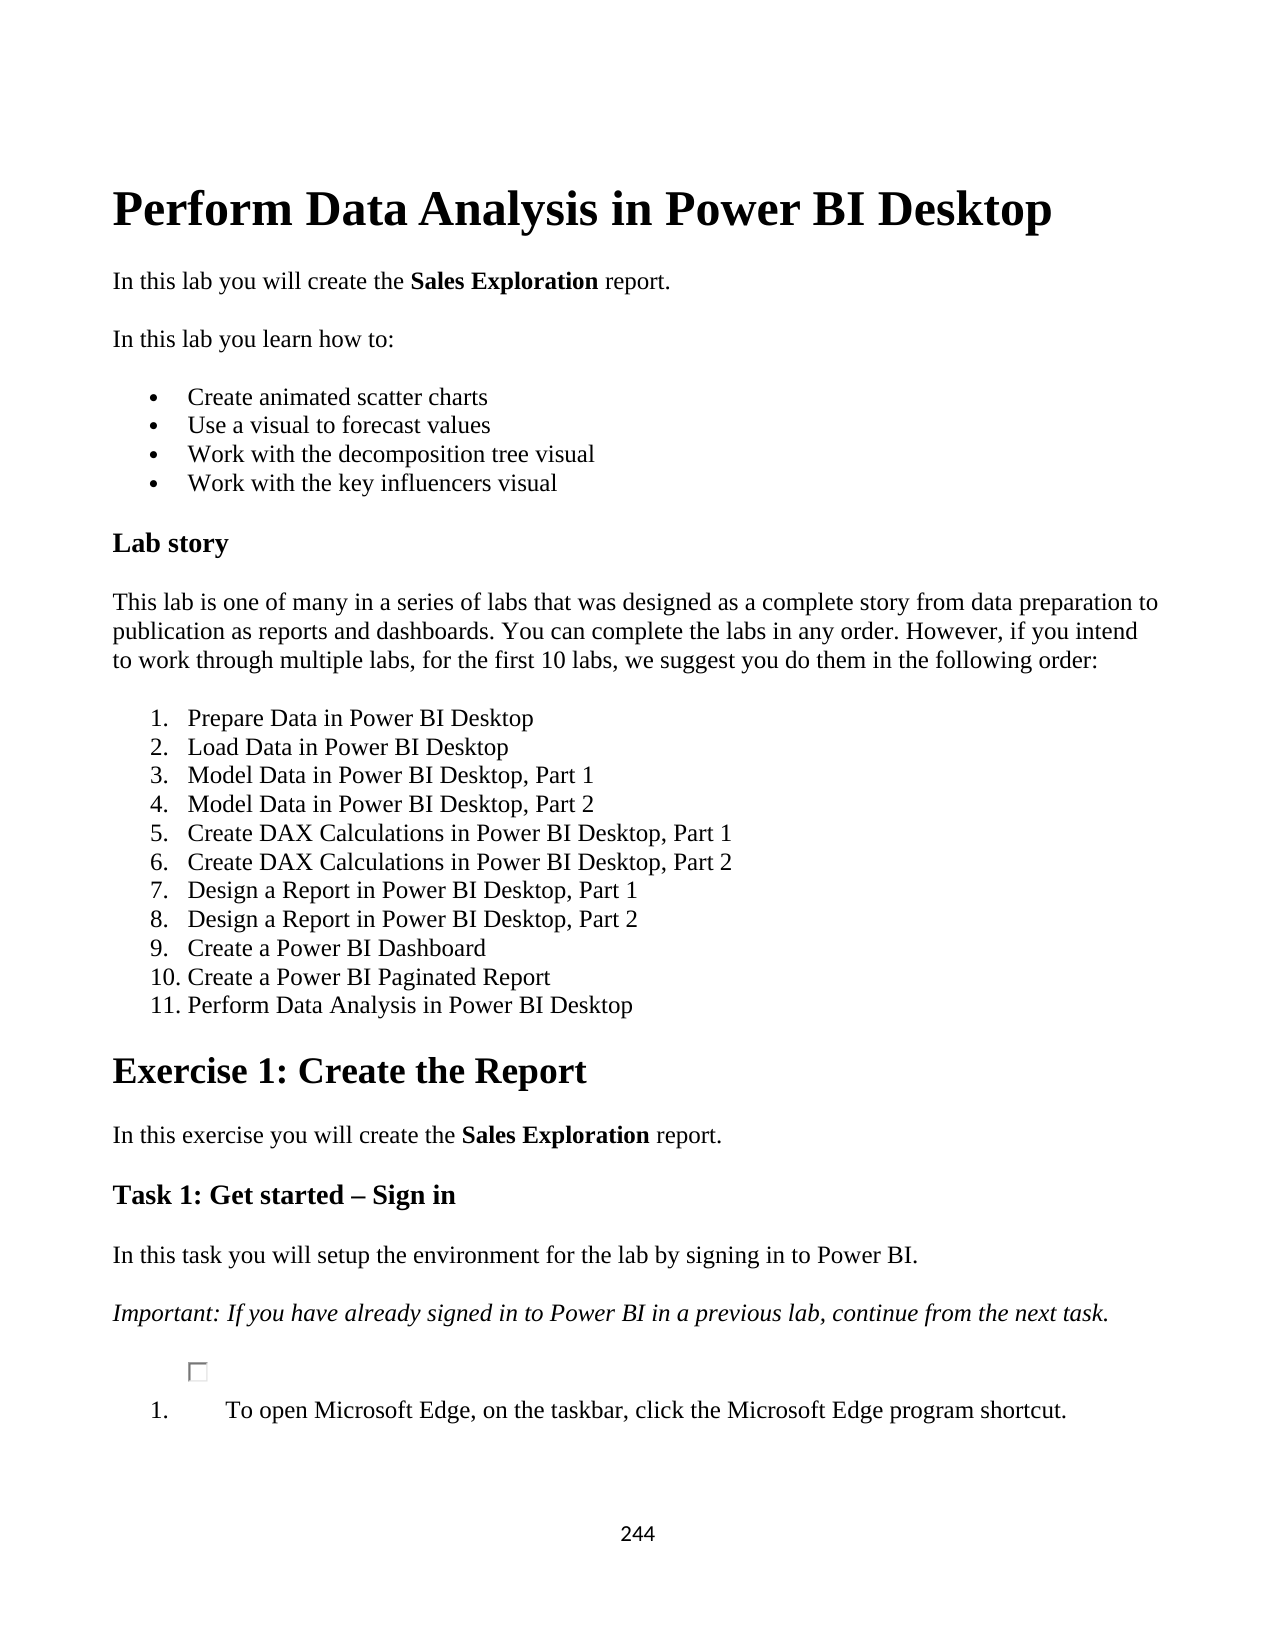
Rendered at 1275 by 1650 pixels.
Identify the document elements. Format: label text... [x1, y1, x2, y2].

list Model Data in Power BI Desktop, Part 2 [150, 789, 1162, 818]
list To open Microsoft Edge, on the taskbar, click the Microsoft Edge program shortcut. [150, 1356, 1162, 1423]
list Create DAX Calculations in Power BI Desktop, Part 1 [150, 818, 1162, 847]
text Task 1: Get started – Sign in [112, 1178, 1162, 1211]
text This lab is one of many in a series of labs that was designed as a complete story from data preparation to publication as reports and dashboards. You can complete the labs in any order. However, if you intend to work through multiple labs, for the first 10 labs, we suggest you do them in the following order: [112, 587, 1162, 674]
list Use a visual to forecast values [150, 410, 1162, 439]
list Create a Power BI Dashboard [150, 933, 1162, 962]
text In this exercise you will create the Sales Exploration report. [112, 1121, 1162, 1149]
text Important: If you have already signed in to Power BI in a previous lab, continue from the next task. [112, 1298, 1162, 1327]
list Perform Data Analysis in Power BI Desktop [150, 990, 1162, 1019]
text Lab story [112, 526, 1162, 558]
list Prepare Data in Power BI Desktop [150, 703, 1162, 732]
list Create DAX Calculations in Power BI Desktop, Part 2 [150, 847, 1162, 875]
text In this lab you will create the Sales Exploration report. [112, 266, 1162, 294]
list Work with the decomposition tree visual [150, 439, 1162, 468]
list Model Data in Power BI Desktop, Part 1 [150, 760, 1162, 789]
text In this task you will setup the environment for the lab by signing in to Power BI. [112, 1240, 1162, 1269]
list Work with the key influencers visual [150, 468, 1162, 497]
text Perform Data Analysis in Power BI Desktop [112, 179, 1162, 237]
text Exercise 1: Create the Report [112, 1048, 1162, 1091]
list Design a Report in Power BI Desktop, Part 1 [150, 875, 1162, 904]
list Load Data in Power BI Desktop [150, 732, 1162, 760]
text In this lab you learn how to: [112, 324, 1162, 352]
list Design a Report in Power BI Desktop, Part 2 [150, 904, 1162, 933]
list Create a Power BI Paginated Report [150, 962, 1162, 990]
list Create animated scatter charts [150, 382, 1162, 410]
